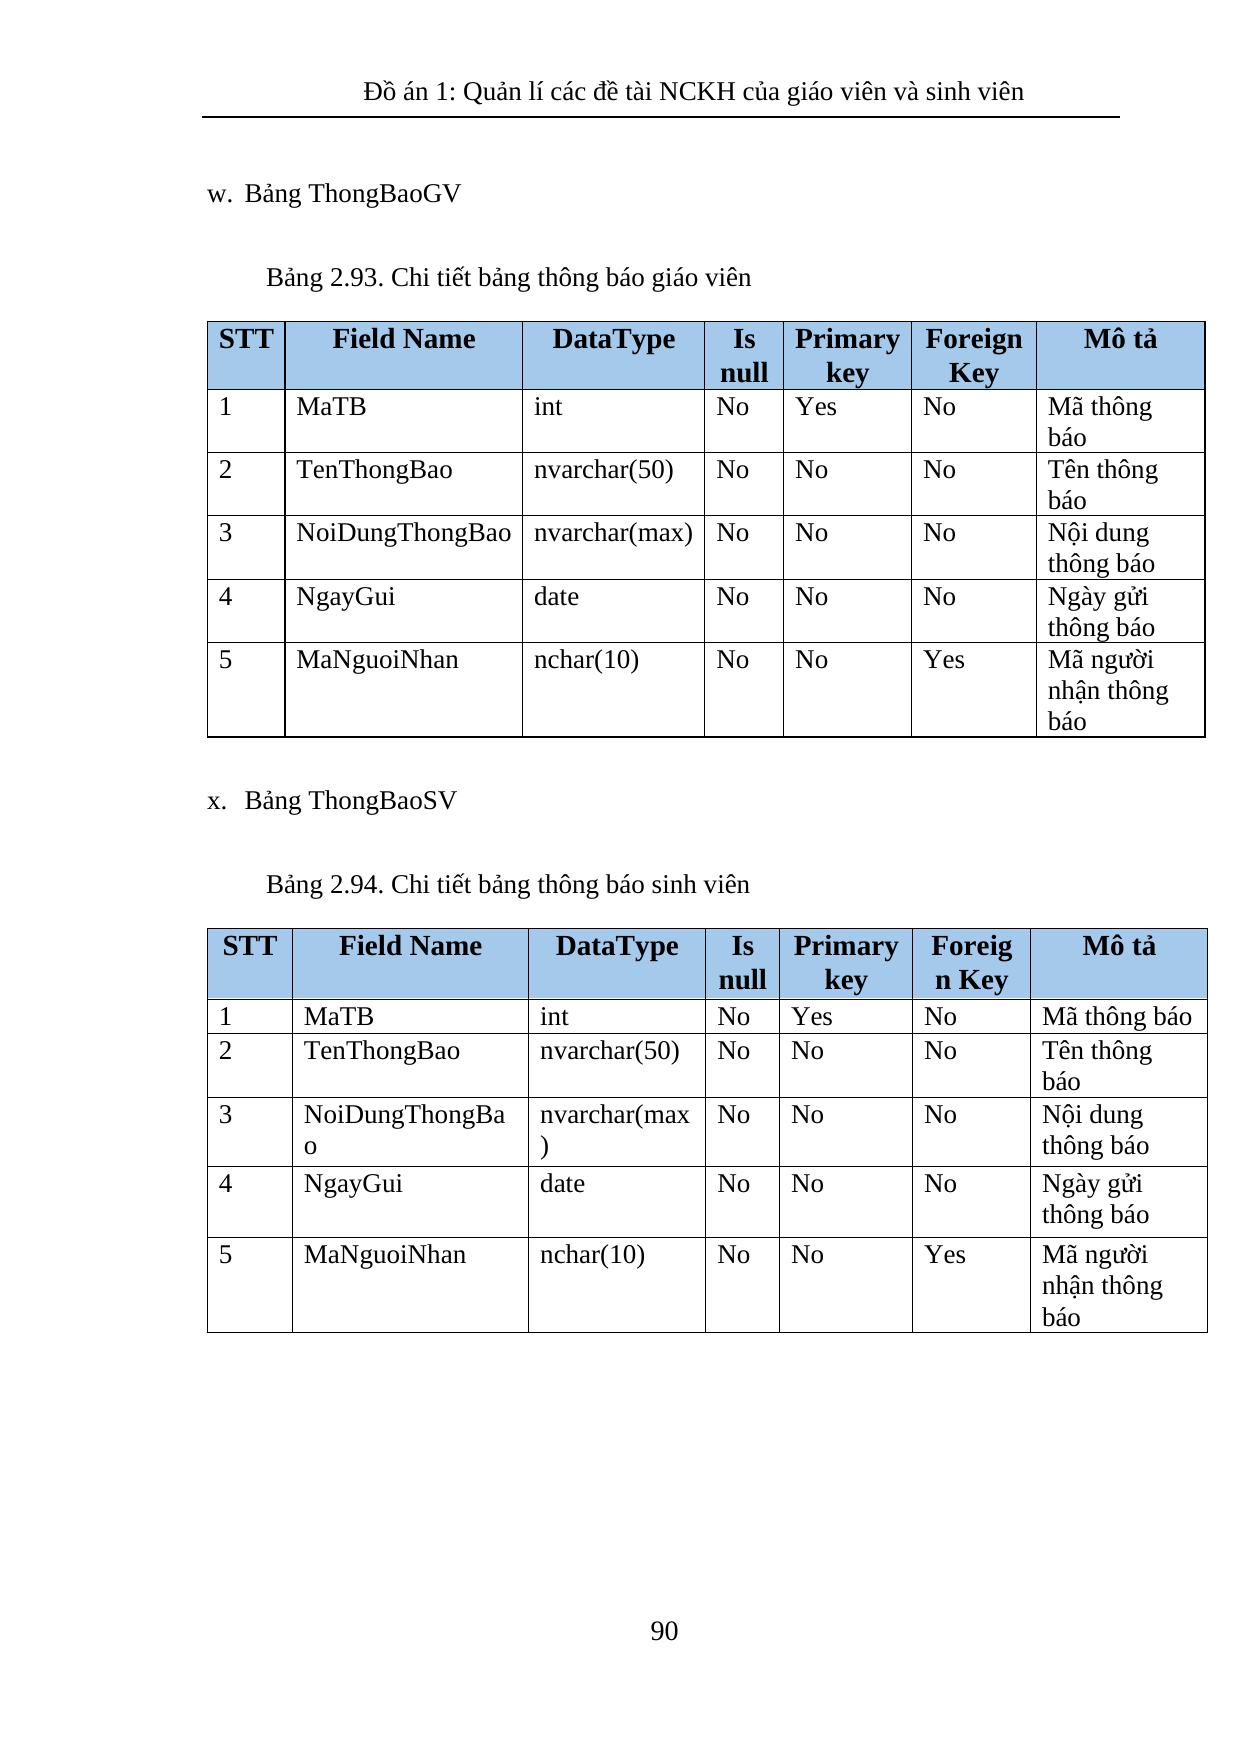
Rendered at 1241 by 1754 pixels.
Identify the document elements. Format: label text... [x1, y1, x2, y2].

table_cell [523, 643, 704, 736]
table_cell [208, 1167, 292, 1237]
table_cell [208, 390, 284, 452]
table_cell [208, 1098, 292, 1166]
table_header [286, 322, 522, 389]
text Bảng 2.94. Chi tiết bảng thông báo sinh viên [207, 868, 1122, 899]
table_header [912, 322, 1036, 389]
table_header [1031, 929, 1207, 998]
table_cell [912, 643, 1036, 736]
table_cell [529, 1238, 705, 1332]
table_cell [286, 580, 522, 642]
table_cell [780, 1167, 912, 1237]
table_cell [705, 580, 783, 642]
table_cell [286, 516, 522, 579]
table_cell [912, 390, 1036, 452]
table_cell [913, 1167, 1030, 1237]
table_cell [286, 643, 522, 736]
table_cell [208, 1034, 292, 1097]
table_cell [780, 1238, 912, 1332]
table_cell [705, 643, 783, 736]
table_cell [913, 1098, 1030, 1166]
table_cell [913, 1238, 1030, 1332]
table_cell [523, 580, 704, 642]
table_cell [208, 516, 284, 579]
text Bảng 2.93. Chi tiết bảng thông báo giáo viên [207, 261, 1122, 292]
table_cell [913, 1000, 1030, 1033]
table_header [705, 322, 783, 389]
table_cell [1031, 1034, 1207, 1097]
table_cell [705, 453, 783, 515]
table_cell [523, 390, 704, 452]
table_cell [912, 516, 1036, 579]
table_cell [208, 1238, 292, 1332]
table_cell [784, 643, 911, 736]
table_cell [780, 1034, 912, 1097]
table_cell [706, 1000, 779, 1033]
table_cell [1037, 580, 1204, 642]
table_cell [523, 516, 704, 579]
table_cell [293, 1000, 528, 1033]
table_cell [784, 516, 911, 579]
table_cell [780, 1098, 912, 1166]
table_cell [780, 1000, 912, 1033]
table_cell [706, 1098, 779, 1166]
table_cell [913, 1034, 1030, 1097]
list Bảng ThongBaoGV [207, 177, 1122, 208]
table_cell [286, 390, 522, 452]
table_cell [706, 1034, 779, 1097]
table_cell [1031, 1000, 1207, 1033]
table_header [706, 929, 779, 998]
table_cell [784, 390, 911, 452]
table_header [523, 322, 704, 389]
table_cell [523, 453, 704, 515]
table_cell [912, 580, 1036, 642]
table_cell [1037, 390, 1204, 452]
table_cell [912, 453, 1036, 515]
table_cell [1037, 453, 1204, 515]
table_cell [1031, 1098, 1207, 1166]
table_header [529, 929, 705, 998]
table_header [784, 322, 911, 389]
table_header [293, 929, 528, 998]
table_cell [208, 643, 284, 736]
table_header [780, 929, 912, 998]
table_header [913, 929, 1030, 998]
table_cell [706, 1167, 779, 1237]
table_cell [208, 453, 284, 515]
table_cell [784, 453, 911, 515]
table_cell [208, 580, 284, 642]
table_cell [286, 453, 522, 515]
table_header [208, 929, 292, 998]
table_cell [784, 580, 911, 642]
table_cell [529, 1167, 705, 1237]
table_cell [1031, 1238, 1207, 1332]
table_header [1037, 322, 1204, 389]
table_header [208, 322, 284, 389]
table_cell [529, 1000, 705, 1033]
list Bảng ThongBaoSV [207, 784, 1122, 815]
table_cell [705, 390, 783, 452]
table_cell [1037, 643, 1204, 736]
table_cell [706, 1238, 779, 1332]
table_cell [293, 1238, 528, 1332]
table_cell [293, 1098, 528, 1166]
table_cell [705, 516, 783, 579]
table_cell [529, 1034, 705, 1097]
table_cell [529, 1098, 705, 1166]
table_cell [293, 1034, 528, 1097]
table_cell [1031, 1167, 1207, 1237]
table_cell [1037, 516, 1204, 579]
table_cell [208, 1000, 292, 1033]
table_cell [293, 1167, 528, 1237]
